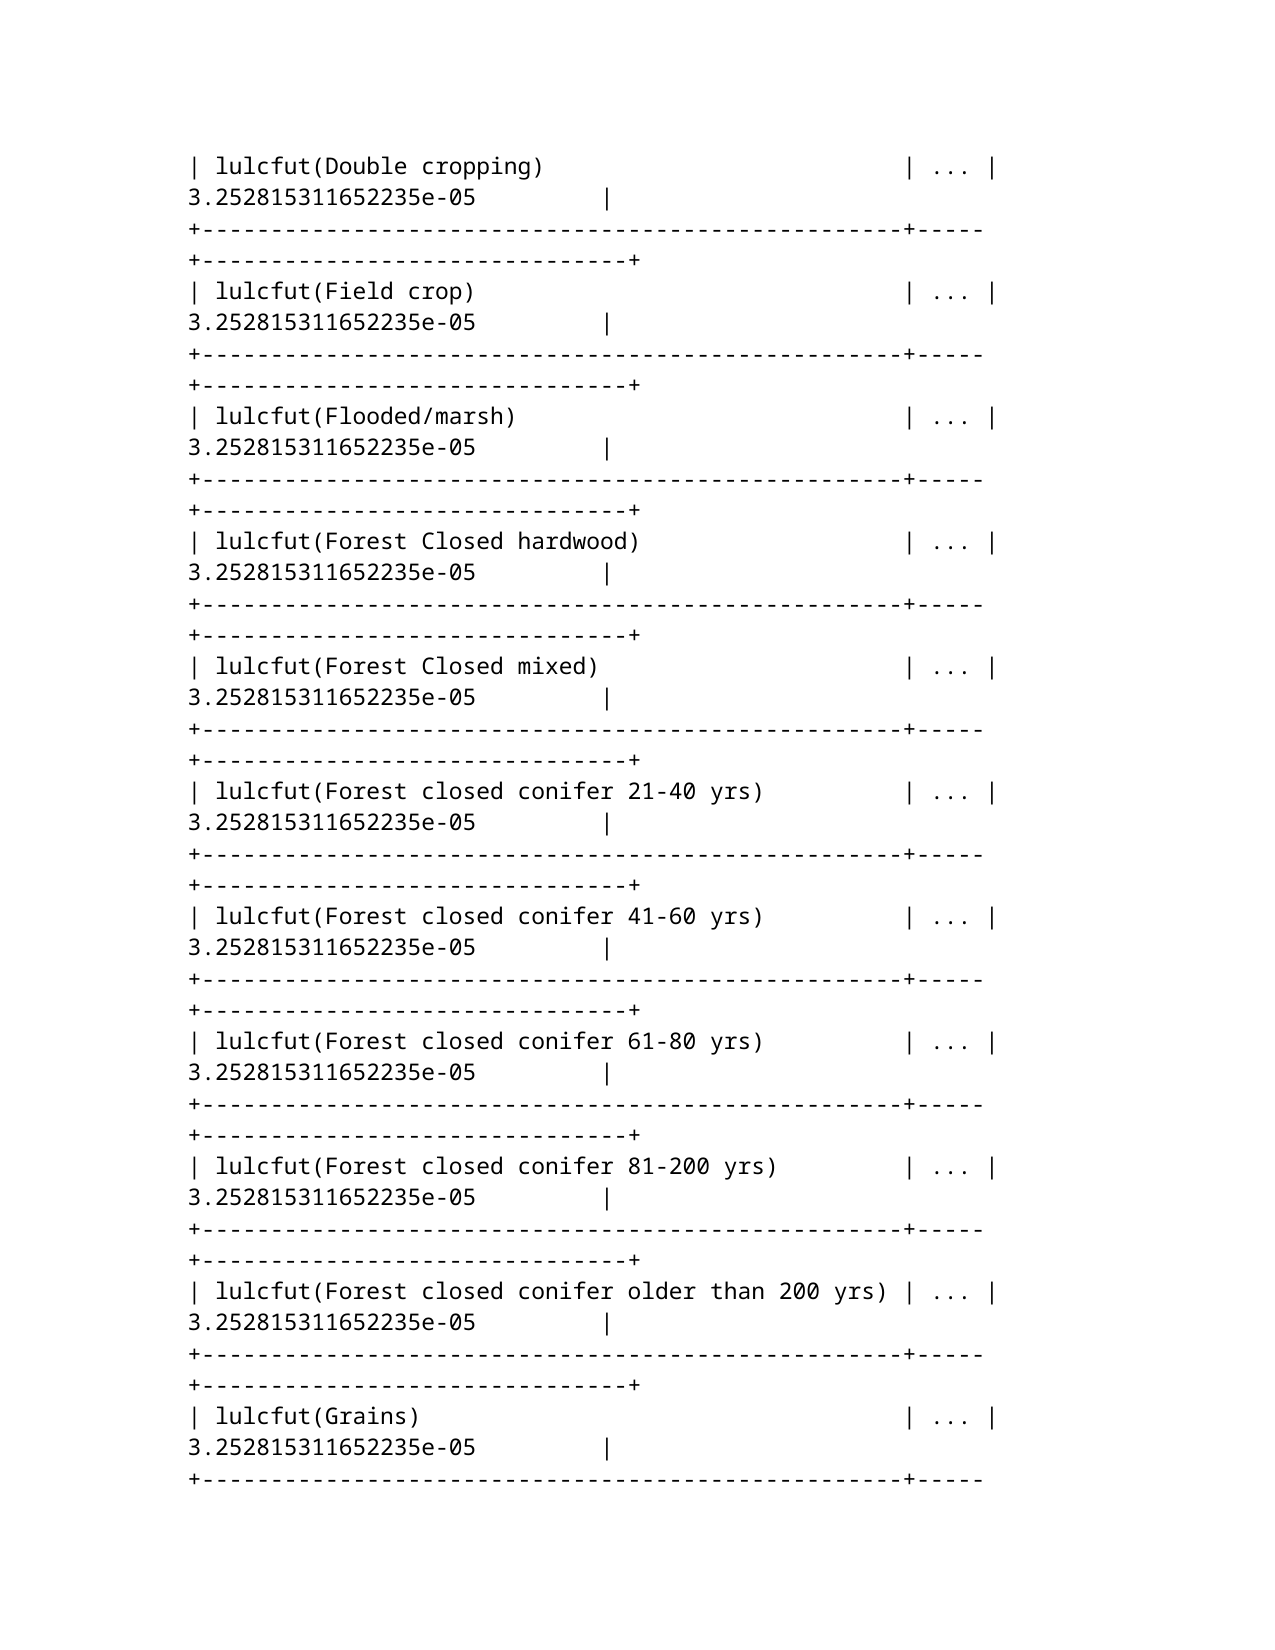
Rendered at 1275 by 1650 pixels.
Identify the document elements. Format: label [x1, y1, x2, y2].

text [187, 150, 1087, 1494]
